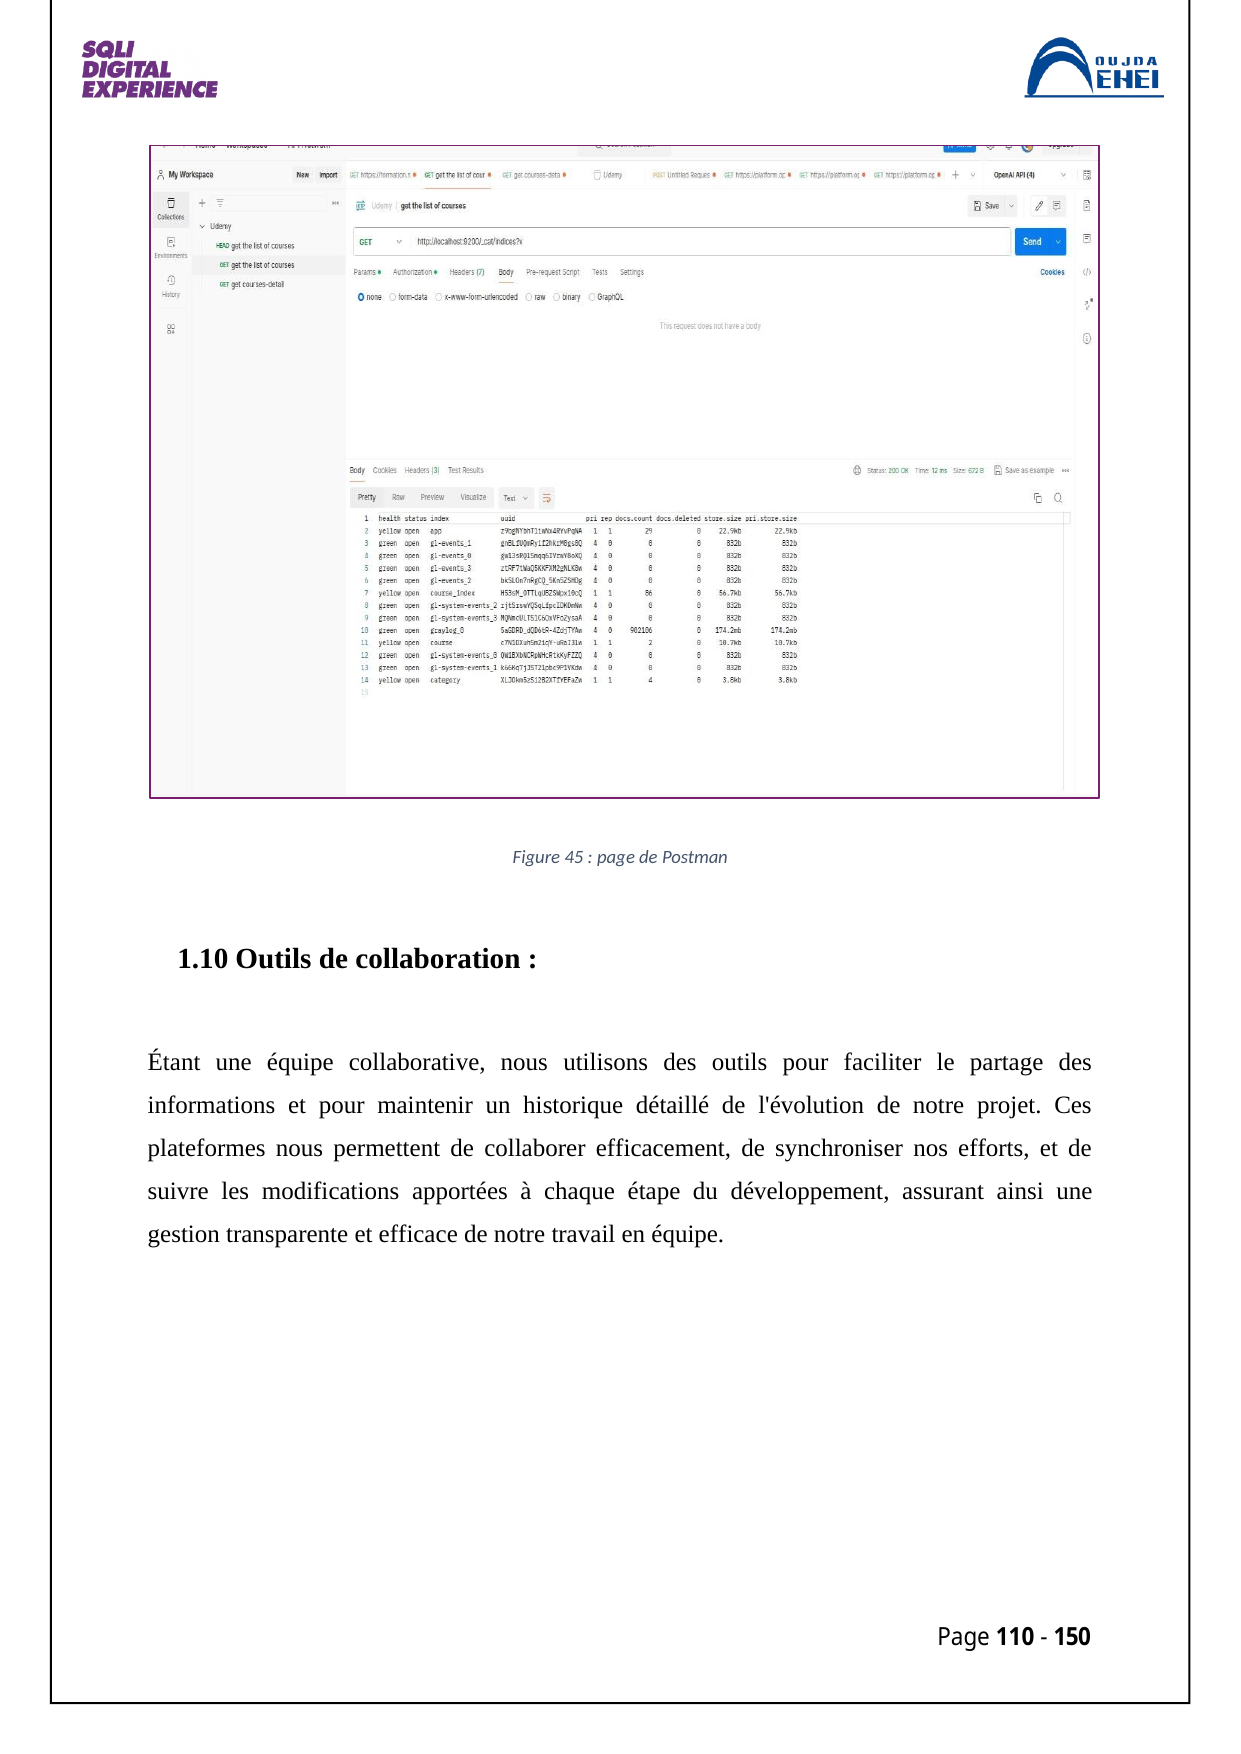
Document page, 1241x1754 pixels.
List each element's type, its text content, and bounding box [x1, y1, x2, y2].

picture [81, 40, 218, 98]
picture [151, 146, 1098, 797]
text Étant une équipe collaborative, nous utilisons des outils pour faciliter le partage des informations et pour maintenir un historique détaillé de l'évolution de notre projet. Ces plateformes nous permettent de collaborer efficacement, de synchroniser nos efforts, et de suivre les modifications apportées à chaque étape du développement, assurant ainsi une gestion transparente et efficace de notre travail en équipe. [147, 1047, 1093, 1248]
text Figure 45 : page de Postman [29, 845, 1211, 868]
picture [1024, 37, 1164, 98]
subtitle Outils de collaboration : [177, 941, 1226, 974]
